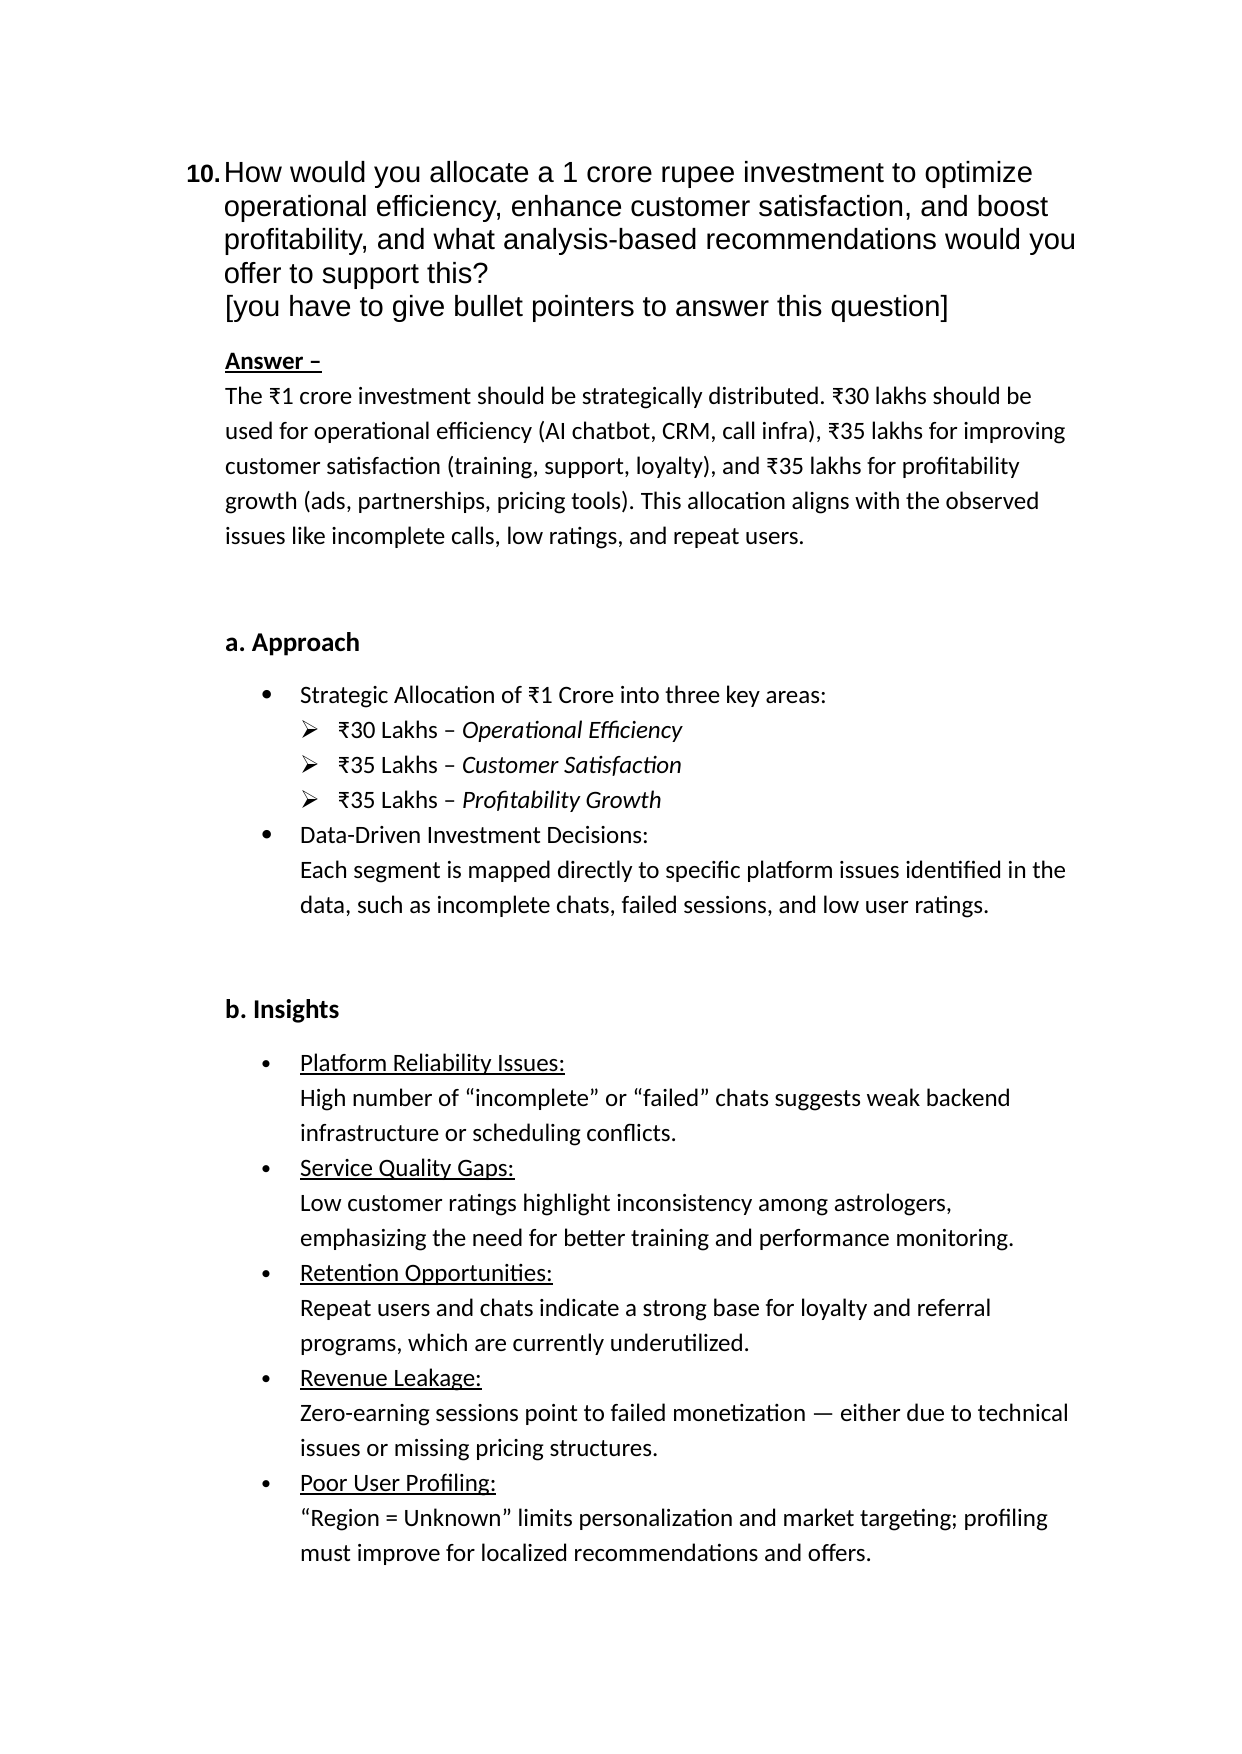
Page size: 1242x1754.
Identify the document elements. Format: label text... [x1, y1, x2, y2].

list Data-Driven Investment Decisions: Each segment is mapped directly to specific platform issues identified in the data, such as incomplete chats, failed sessions, and low user ratings. [262, 819, 1082, 920]
text The ₹1 crore investment should be strategically distributed. ₹30 lakhs should be used for operational efficiency (AI chatbot, CRM, call infra), ₹35 lakhs for improving customer satisfaction (training, support, loyalty), and ₹35 lakhs for profitability growth (ads, partnerships, pricing tools). This allocation aligns with the observed issues like incomplete calls, low ratings, and repeat users. [225, 380, 1082, 550]
text a. Approach [150, 625, 1082, 658]
list Platform Reliability Issues: High number of “incomplete” or “failed” chats suggests weak backend infrastructure or scheduling conflicts. [262, 1047, 1082, 1148]
list How would you allocate a 1 crore rupee investment to optimize operational efficiency, enhance customer satisfaction, and boost profitability, and what analysis-based recommendations would you offer to support this? [186, 155, 1082, 289]
list Service Quality Gaps: Low customer ratings highlight inconsistency among astrologers, emphasizing the need for better training and performance monitoring. [262, 1152, 1082, 1253]
list Poor User Profiling: “Region = Unknown” limits personalization and market targeting; profiling must improve for localized recommendations and offers. [262, 1467, 1082, 1568]
list Revenue Leakage: Zero-earning sessions point to failed monetization — either due to technical issues or missing pricing structures. [262, 1362, 1082, 1463]
list ₹30 Lakhs – Operational Efficiency [300, 714, 1082, 745]
list ₹35 Lakhs – Profitability Growth [300, 784, 1082, 815]
text Answer – [225, 345, 1082, 375]
text b. Insights [150, 993, 1082, 1026]
list Retention Opportunities: Repeat users and chats indicate a strong base for loyalty and referral programs, which are currently underutilized. [262, 1257, 1082, 1358]
text [you have to give bullet pointers to answer this question] [225, 289, 1082, 323]
list ₹35 Lakhs – Customer Satisfaction [300, 749, 1082, 780]
list Strategic Allocation of ₹1 Crore into three key areas: [262, 679, 1082, 710]
